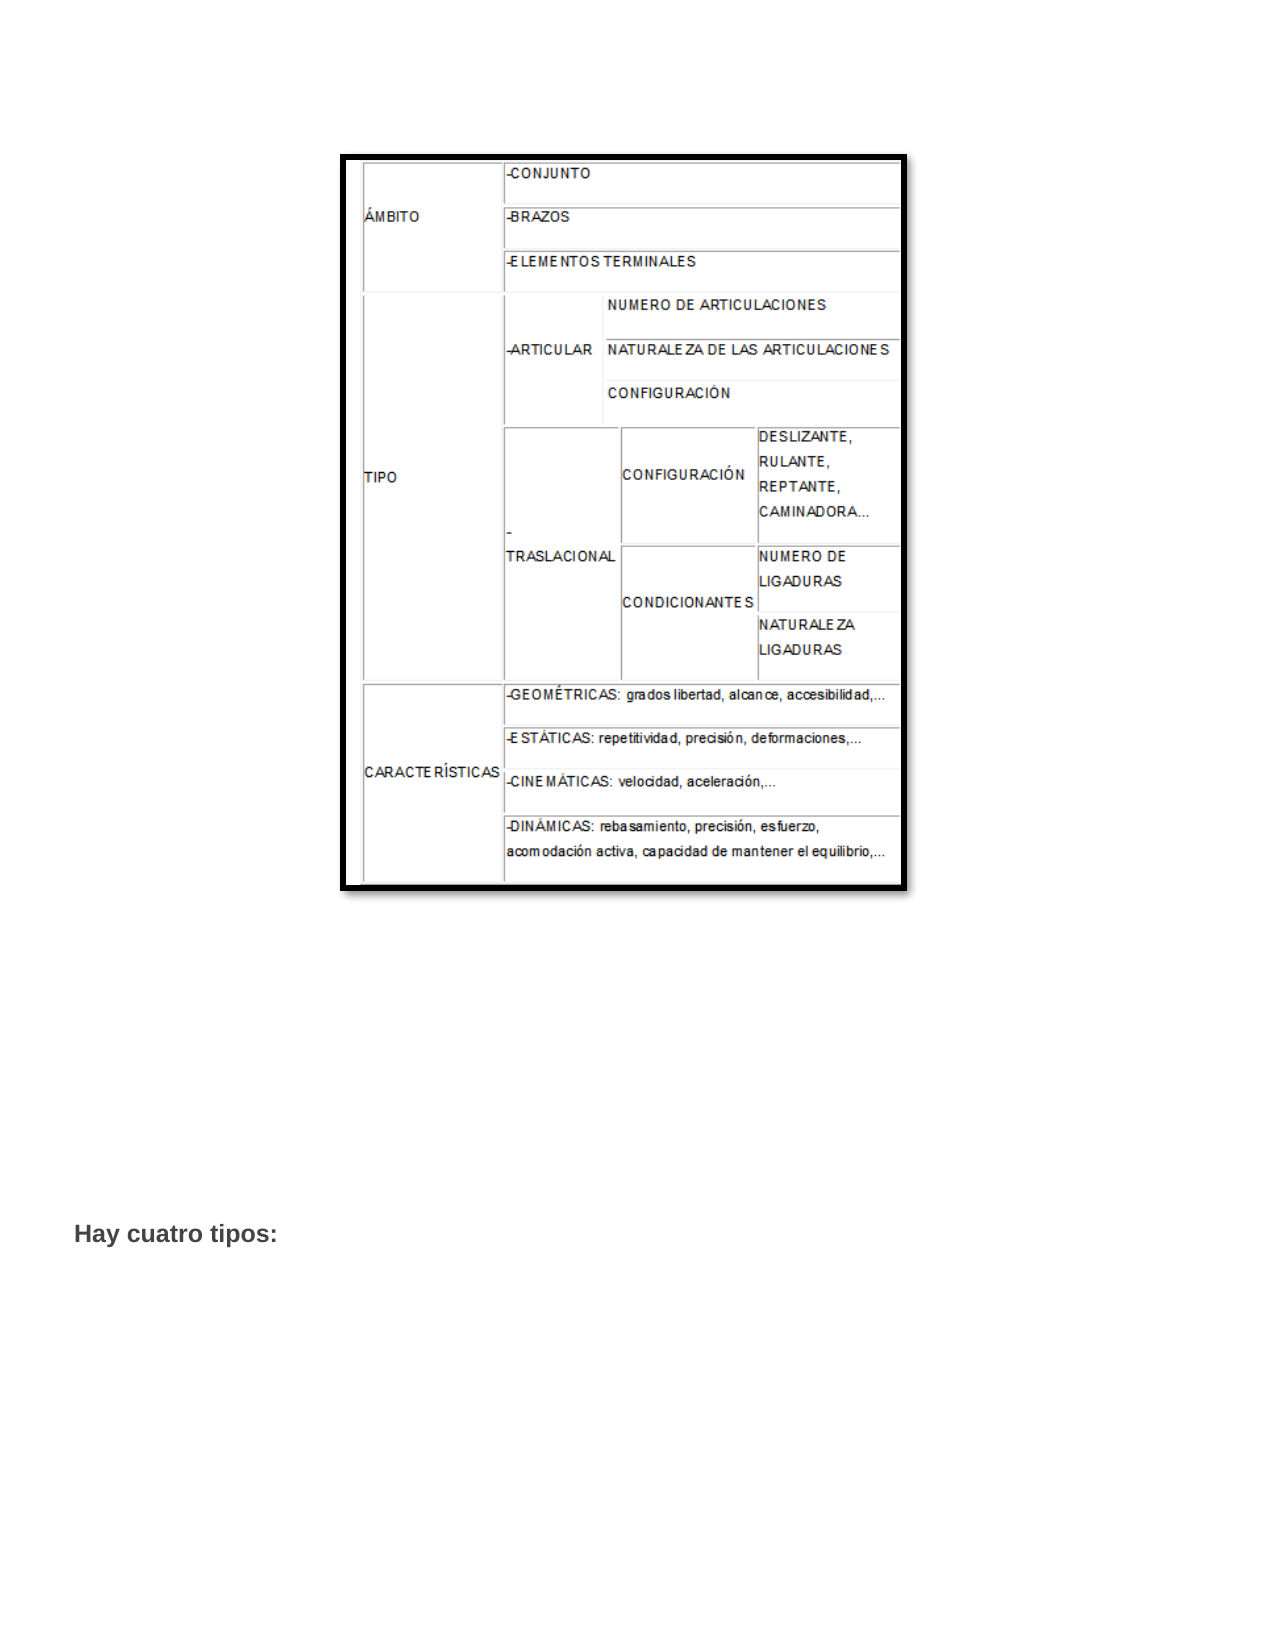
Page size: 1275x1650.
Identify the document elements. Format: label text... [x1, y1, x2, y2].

picture [346, 160, 901, 885]
text Hay cuatro tipos: [74, 1219, 1226, 1247]
